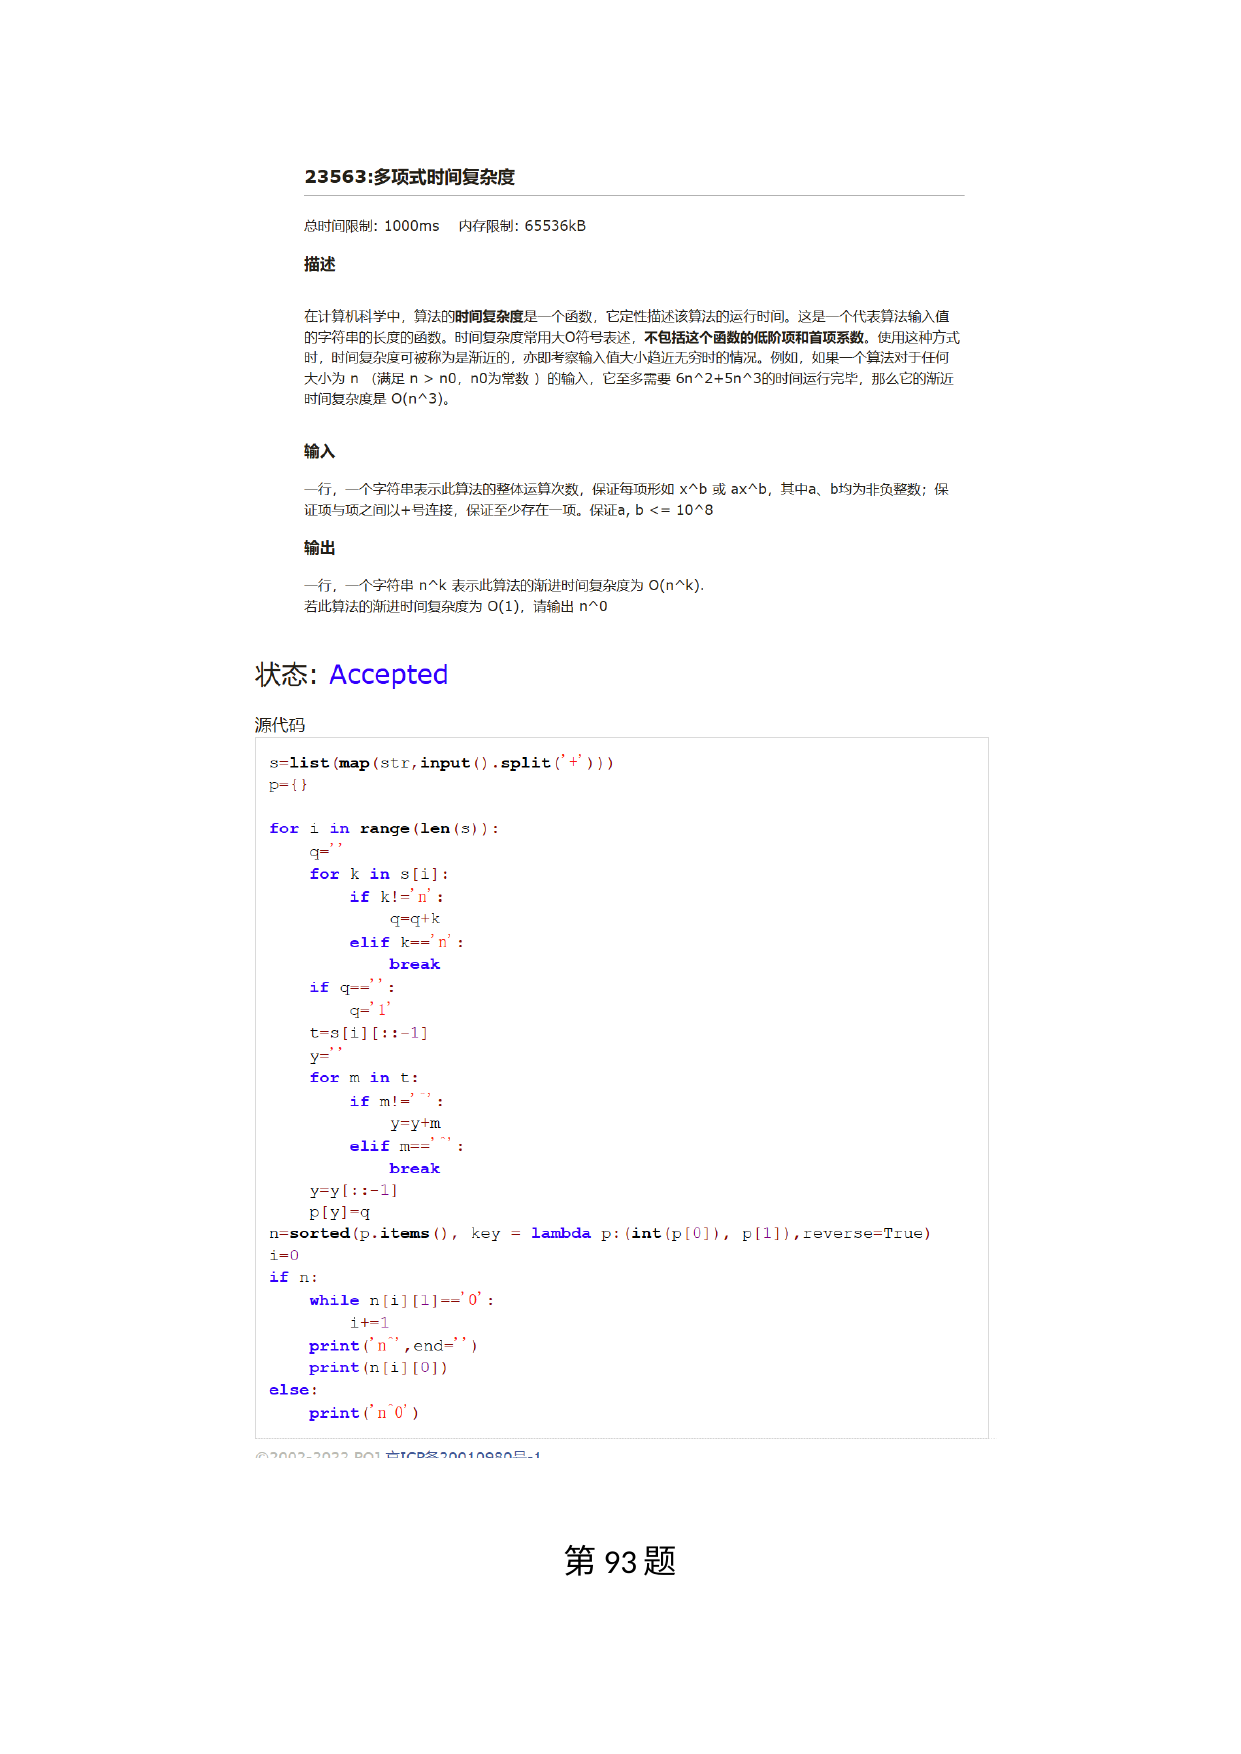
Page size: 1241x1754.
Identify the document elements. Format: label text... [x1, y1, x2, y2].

picture [275, 162, 965, 620]
text 第93题 [187, 1527, 1053, 1592]
picture [243, 649, 997, 1458]
